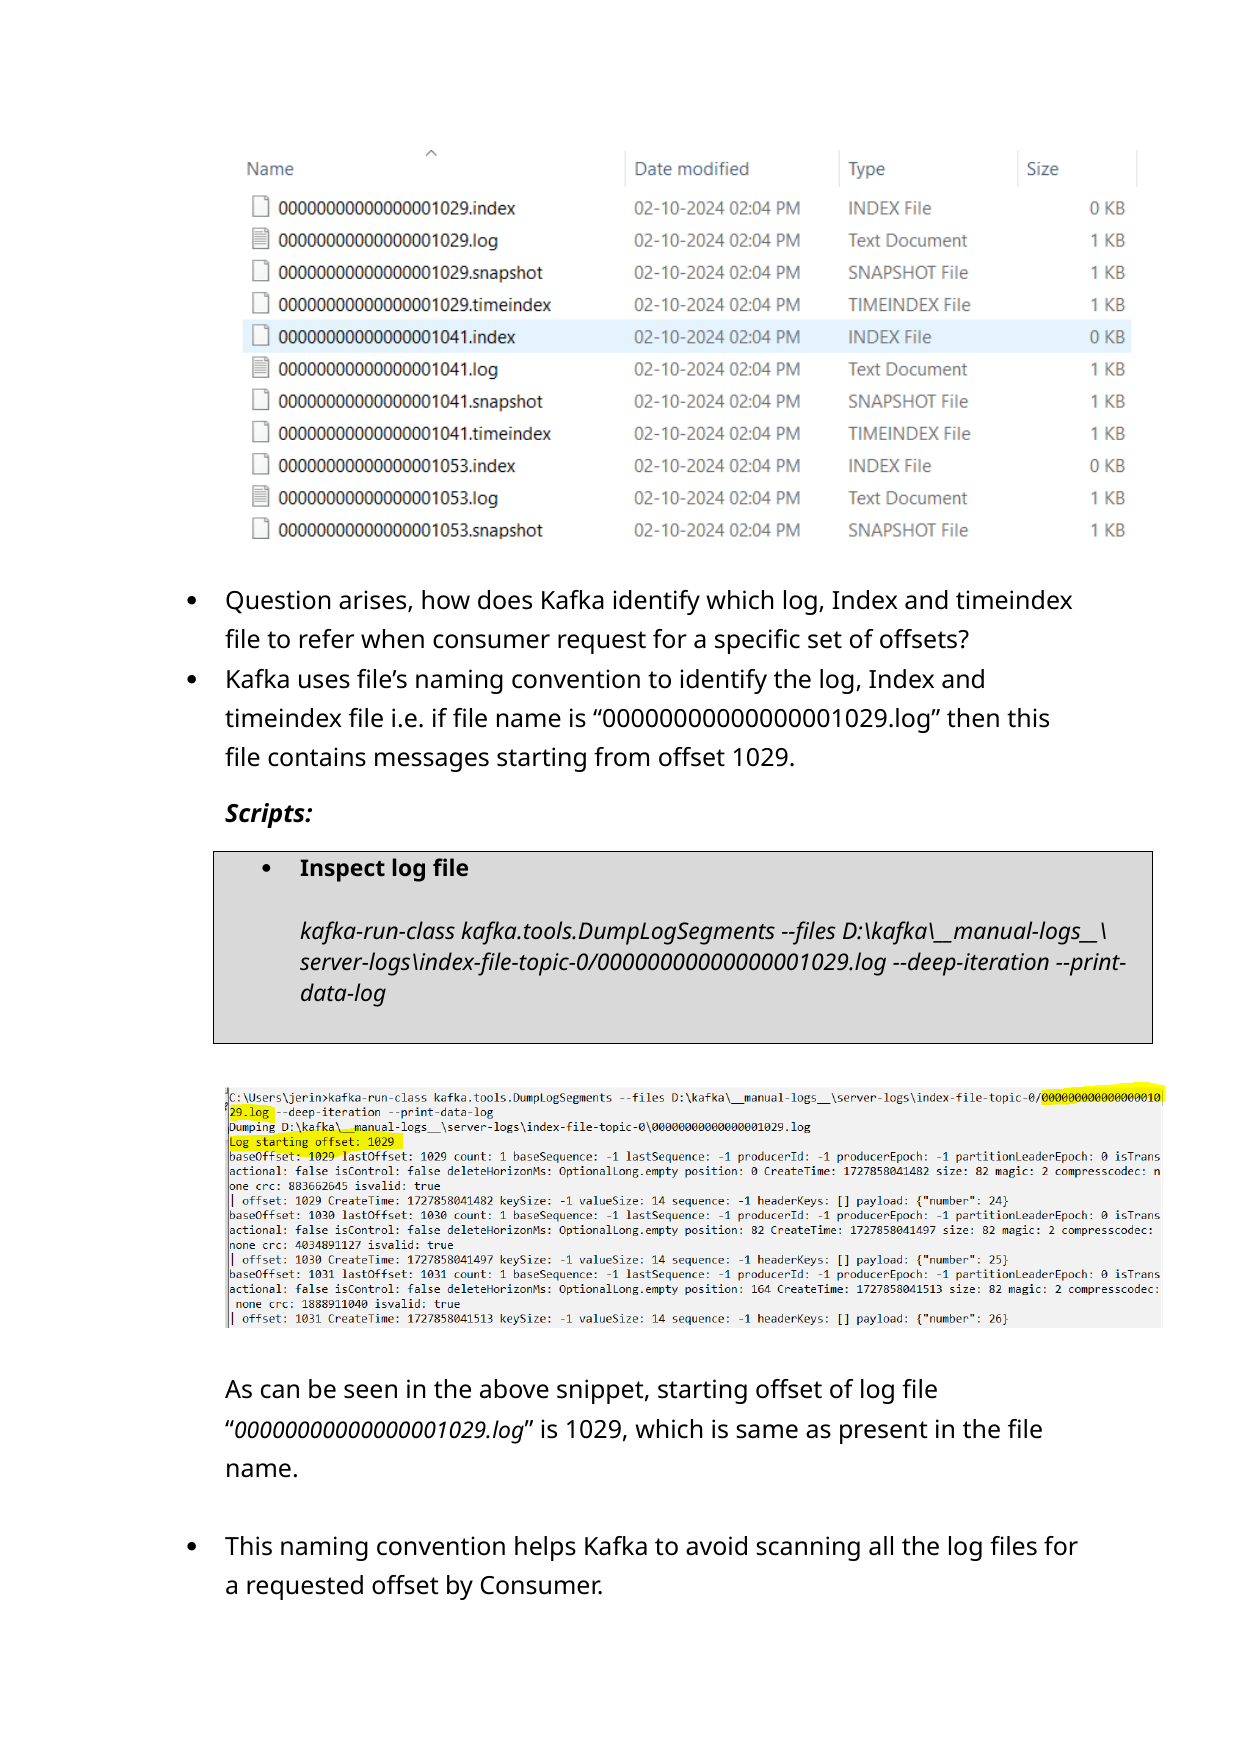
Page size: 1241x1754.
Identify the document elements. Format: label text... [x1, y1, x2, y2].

list As can be seen in the above snippet, starting offset of log file “00000000000000001029.log” is 1029, which is same as present in the file name. [225, 1372, 1090, 1484]
picture [225, 150, 1166, 539]
picture [225, 1082, 1166, 1328]
list This naming convention helps Kafka to avoid scanning all the log files for a requested offset by Consumer. [187, 1529, 1090, 1602]
list Kafka uses file’s naming convention to identify the log, Index and timeindex file i.e. if file name is “00000000000000001029.log” then this file contains messages starting from offset 1029. [187, 661, 1090, 774]
table_header Inspect log file kafka-run-class kafka.tools.DumpLogSegments --files D:\kafka\__manual-logs__\server-logs\index-file-topic-0/00000000000000001029.log --deep-iteration --print-data-log [214, 852, 1152, 1043]
list Question arises, how does Kafka identify which log, Index and timeindex file to refer when consumer request for a specific set of offsets? [187, 583, 1090, 656]
text Scripts: [150, 795, 1090, 829]
